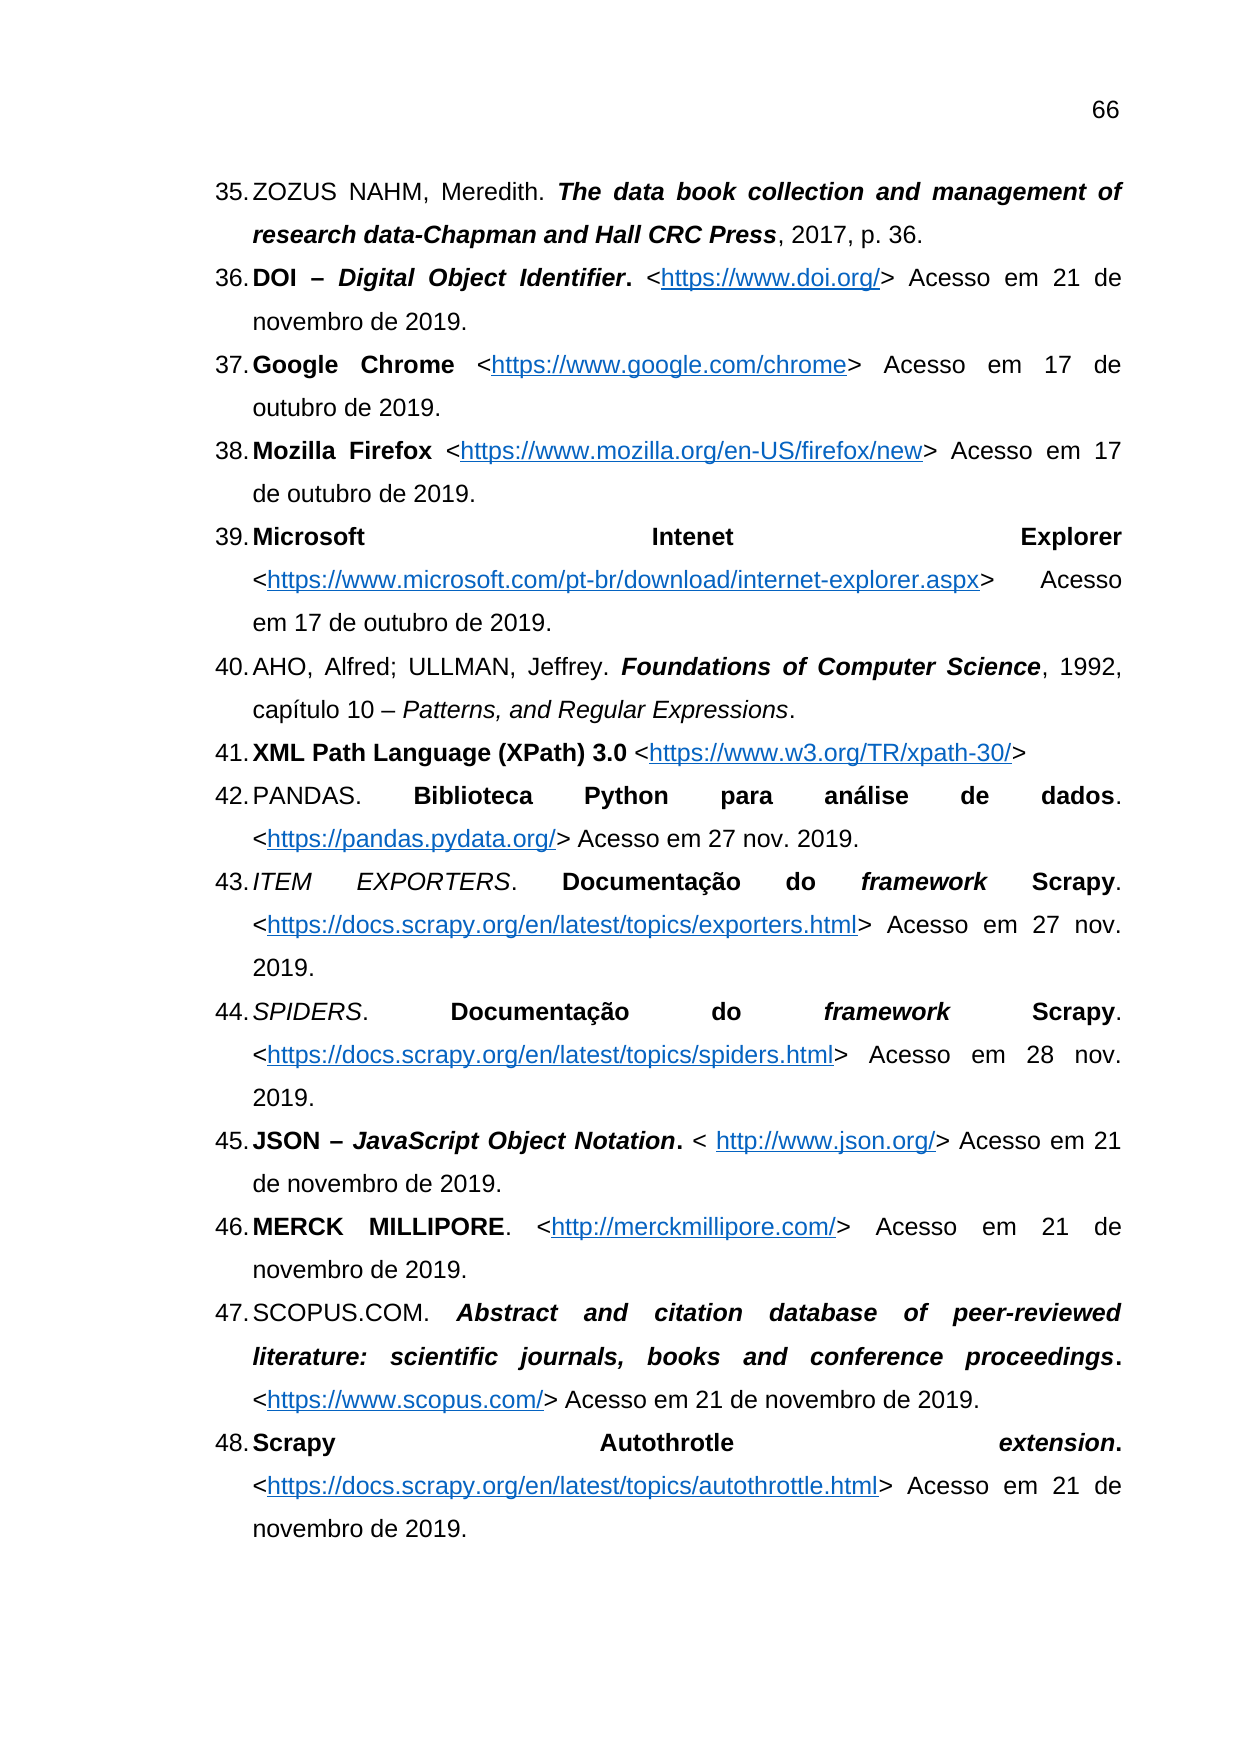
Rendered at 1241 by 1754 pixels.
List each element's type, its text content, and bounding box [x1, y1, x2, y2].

list PANDAS. Biblioteca Python para análise de dados. <https://pandas.pydata.org/> Acesso em 27 nov. 2019. [215, 781, 1122, 853]
list XML Path Language (XPath) 3.0 <https://www.w3.org/TR/xpath-30/> [215, 738, 1122, 767]
list DOI – Digital Object Identifier. <https://www.doi.org/> Acesso em 21 de novembro de 2019. [215, 263, 1122, 335]
list MERCK MILLIPORE. <http://merckmillipore.com/> Acesso em 21 de novembro de 2019. [215, 1212, 1122, 1284]
list SPIDERS. Documentação do framework Scrapy. <https://docs.scrapy.org/en/latest/topics/spiders.html> Acesso em 28 nov. 2019. [215, 997, 1122, 1112]
list AHO, Alfred; ULLMAN, Jeffrey. Foundations of Computer Science, 1992, capítulo 10 – Patterns, and Regular Expressions. [215, 652, 1122, 723]
list ITEM EXPORTERS. Documentação do framework Scrapy. <https://docs.scrapy.org/en/latest/topics/exporters.html> Acesso em 27 nov. 2019. [215, 867, 1122, 982]
list Google Chrome <https://www.google.com/chrome> Acesso em 17 de outubro de 2019. [215, 350, 1122, 422]
list JSON – JavaScript Object Notation. < http://www.json.org/> Acesso em 21 de novembro de 2019. [215, 1126, 1122, 1198]
list SCOPUS.COM. Abstract and citation database of peer-reviewed literature: scientific journals, books and conference proceedings. <https://www.scopus.com/> Acesso em 21 de novembro de 2019. [215, 1298, 1122, 1413]
list Microsoft Intenet Explorer <https://www.microsoft.com/pt-br/download/internet-explorer.aspx> Acesso em 17 de outubro de 2019. [215, 522, 1122, 637]
list Mozilla Firefox <https://www.mozilla.org/en-US/firefox/new> Acesso em 17 de outubro de 2019. [215, 436, 1122, 508]
list ZOZUS NAHM, Meredith. The data book collection and management of research data-Chapman and Hall CRC Press, 2017, p. 36. [215, 177, 1122, 249]
list Scrapy Autothrotle extension. <https://docs.scrapy.org/en/latest/topics/autothrottle.html> Acesso em 21 de novembro de 2019. [215, 1428, 1122, 1543]
